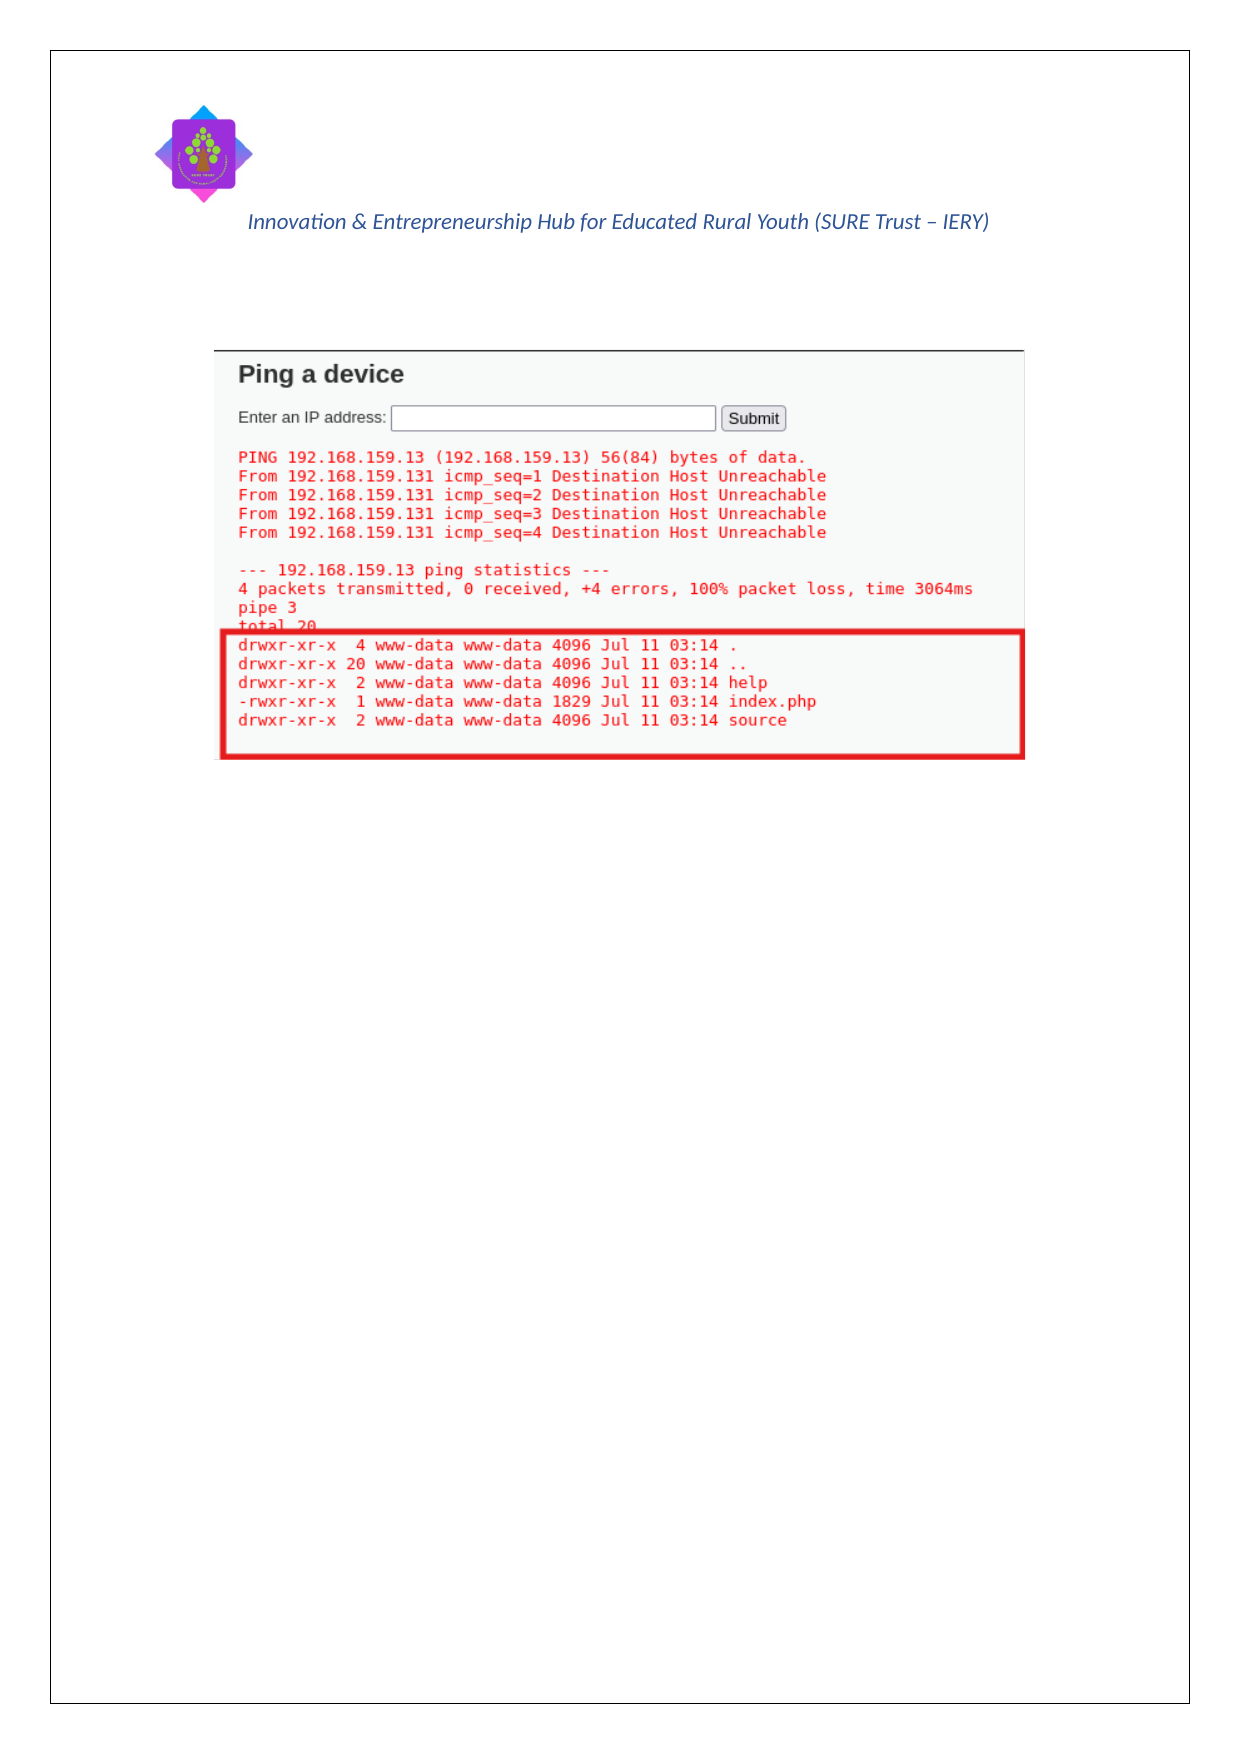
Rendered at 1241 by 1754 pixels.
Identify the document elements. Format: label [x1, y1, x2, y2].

picture [212, 349, 1025, 759]
picture [150, 101, 255, 207]
